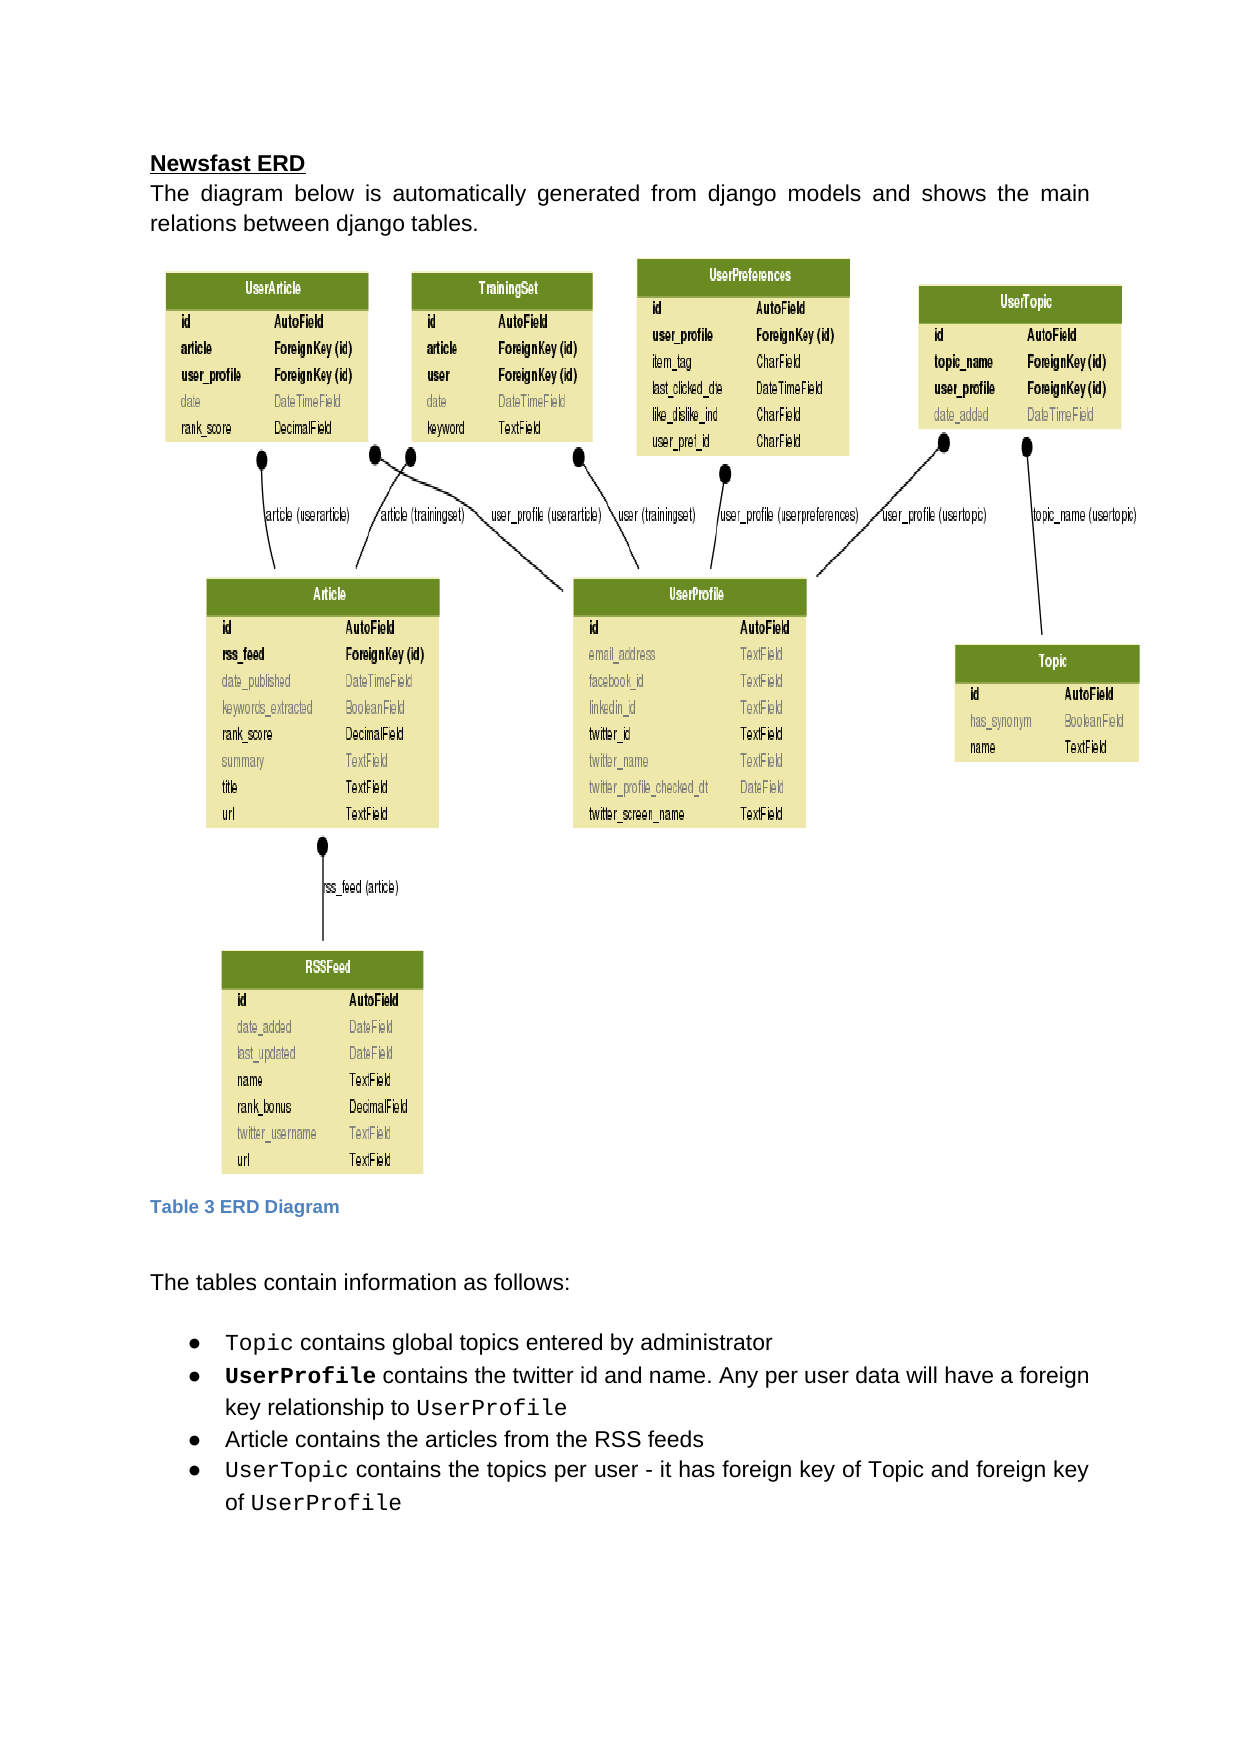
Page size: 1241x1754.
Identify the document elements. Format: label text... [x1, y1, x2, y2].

text Newsfast ERD [150, 150, 1090, 176]
text The tables contain information as follows: [150, 1269, 1090, 1295]
list Topic contains global topics entered by administrator [187, 1329, 1090, 1357]
list UserTopic contains the topics per user - it has foreign key of Topic and foreign key of UserProfile [187, 1456, 1090, 1517]
text The diagram below is automatically generated from django models and shows the main relations between django tables. [150, 180, 1090, 237]
list UserProfile contains the twitter id and name. Any per user data will have a foreign key relationship to UserProfile [187, 1362, 1090, 1422]
picture [150, 240, 1153, 1193]
list Article contains the articles from the RSS feeds [187, 1426, 1090, 1453]
